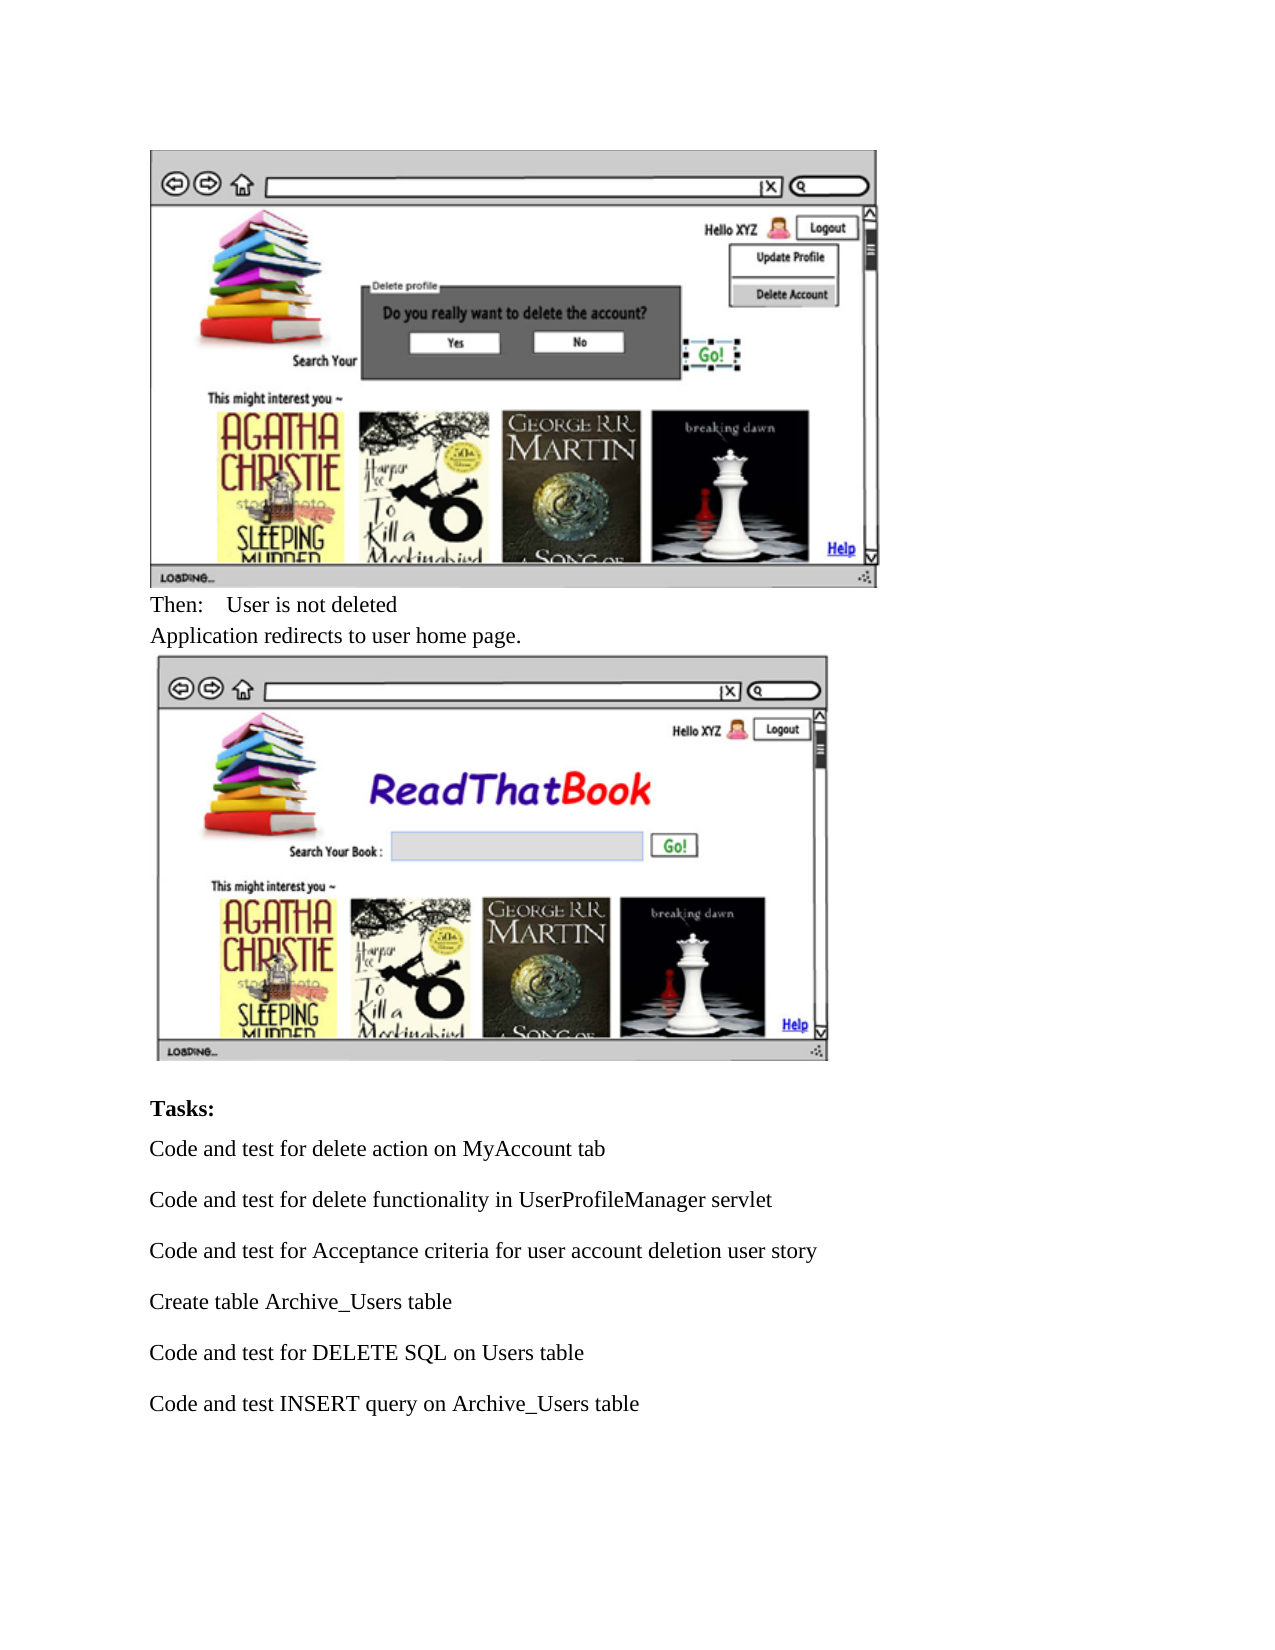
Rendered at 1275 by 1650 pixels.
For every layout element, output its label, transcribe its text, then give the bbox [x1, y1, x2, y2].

picture [150, 652, 831, 1061]
text Then: User is not deleted [150, 592, 1125, 618]
text Tasks: [150, 1095, 1125, 1121]
table_cell Code and test for Acceptance criteria for user account deletion user story [139, 1227, 1114, 1278]
picture [150, 150, 883, 588]
table_cell Code and test for delete functionality in UserProfileManager servlet [139, 1176, 1114, 1227]
text Application redirects to user home page. [150, 622, 1125, 648]
table_cell Code and test INSERT query on Archive_Users table [139, 1380, 1114, 1431]
table_cell Create table Archive_Users table [139, 1278, 1114, 1329]
table_cell Code and test for DELETE SQL on Users table [139, 1329, 1114, 1380]
table_header Code and test for delete action on MyAccount tab [139, 1125, 1114, 1176]
